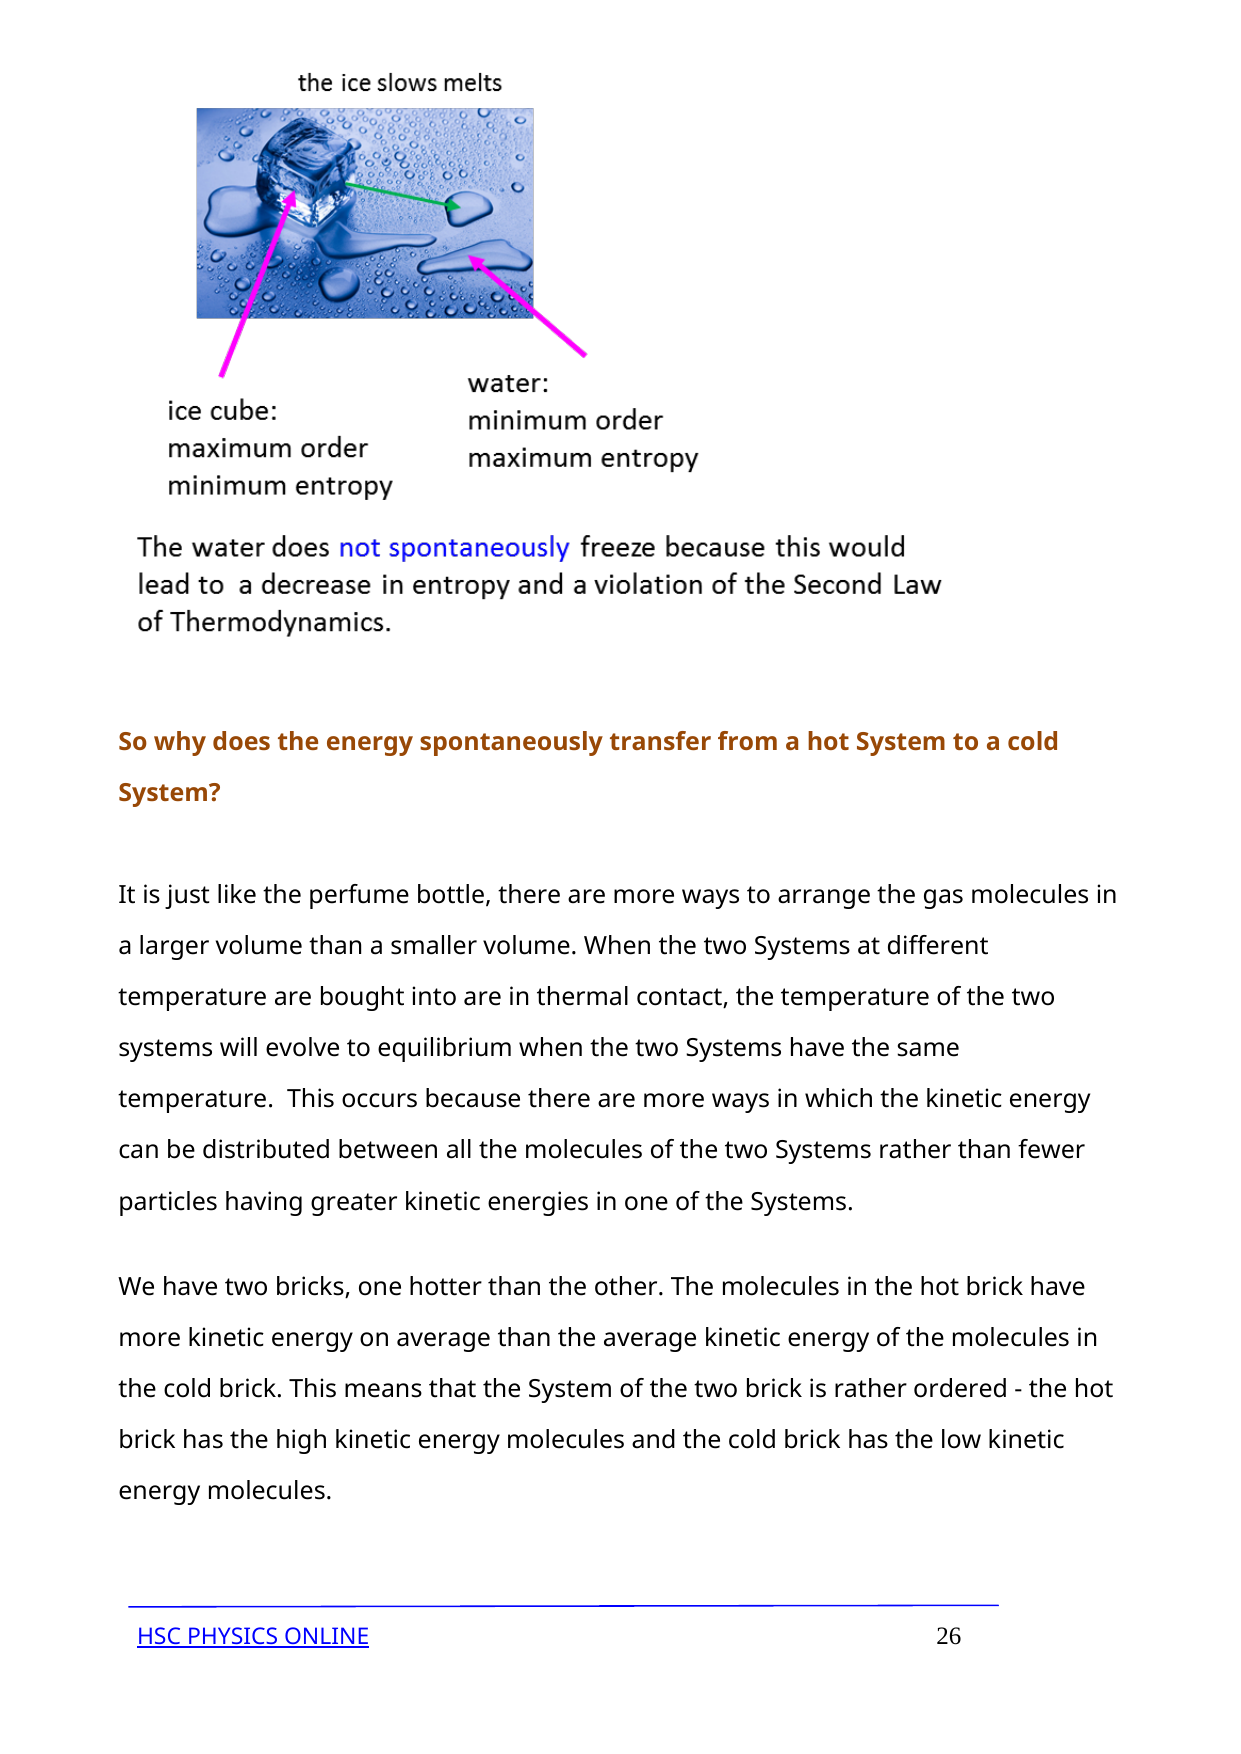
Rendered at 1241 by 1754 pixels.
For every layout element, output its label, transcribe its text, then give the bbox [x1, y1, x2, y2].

text It is just like the perfume bottle, there are more ways to arrange the gas molecules in a larger volume than a smaller volume. When the two Systems at different temperature are bought into are in thermal contact, the temperature of the two systems will evolve to equilibrium when the two Systems have the same temperature. This occurs because there are more ways in which the kinetic energy can be distributed between all the molecules of the two Systems rather than fewer particles having greater kinetic energies in one of the Systems. [118, 877, 1122, 1217]
picture [118, 59, 970, 659]
text We have two bricks, one hotter than the other. The molecules in the hot brick have more kinetic energy on average than the average kinetic energy of the molecules in the cold brick. This means that the System of the two brick is rather ordered - the hot brick has the high kinetic energy molecules and the cold brick has the low kinetic energy molecules. [118, 1268, 1122, 1506]
text So why does the energy spontaneously transfer from a hot System to a cold System? [118, 724, 1122, 809]
